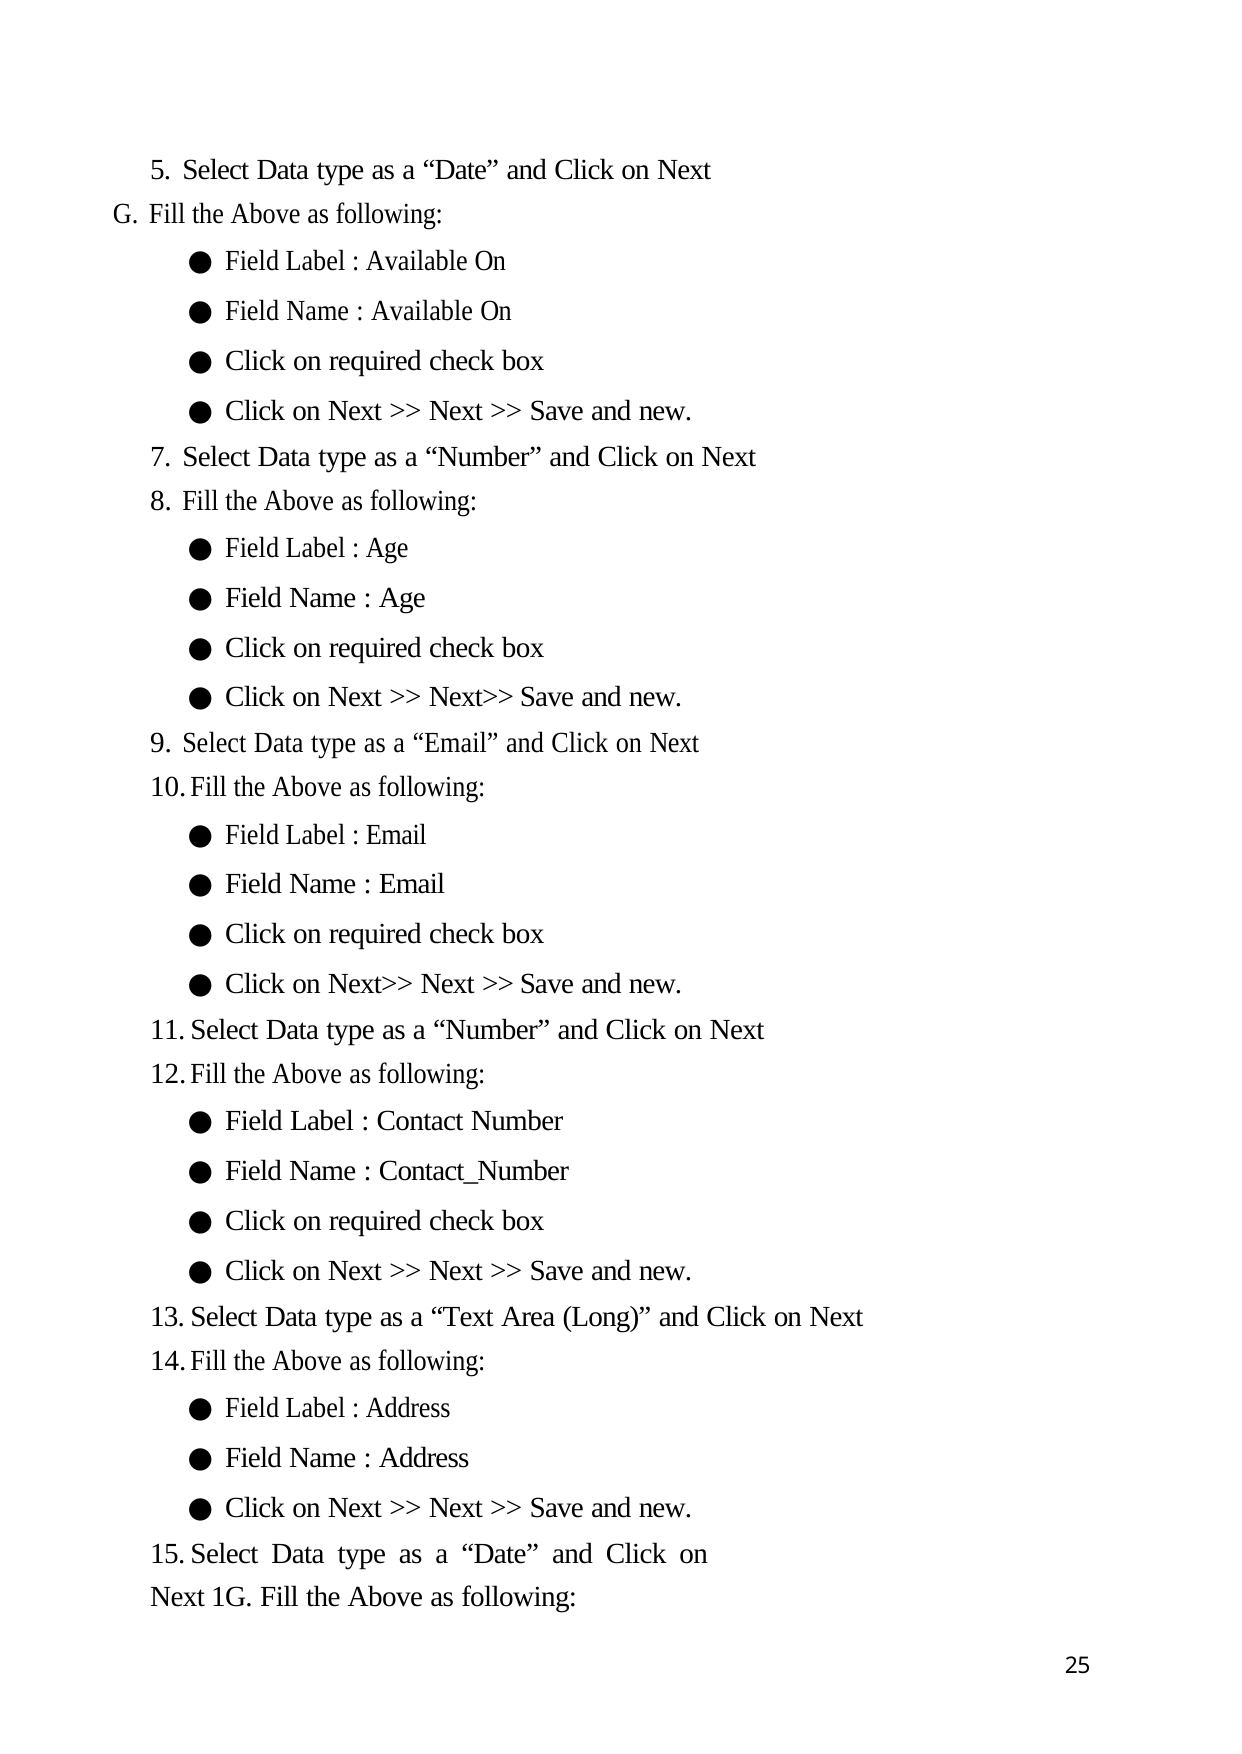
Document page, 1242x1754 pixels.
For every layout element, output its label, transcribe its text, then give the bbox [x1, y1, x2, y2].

list Click on Next>> Next >> Save and new. [187, 962, 1167, 1002]
list Field Name : Email [187, 863, 1167, 902]
list Field Name : Available On [187, 289, 1167, 329]
list Field Label : Address [187, 1386, 1167, 1426]
list Click on required check box [187, 1199, 1167, 1239]
list Select Data type as a “Text Area (Long)” and Click on Next [150, 1299, 1167, 1332]
list Select Data type as a “Date” and Click on Next [150, 152, 1167, 186]
list Select Data type as a “Date” and Click on Next 1G. Fill the Above as following: [150, 1536, 709, 1613]
list Field Label : Contact Number [187, 1100, 1167, 1139]
list Fill the Above as following: [150, 769, 1167, 803]
list Field Label : Age [187, 526, 1167, 566]
list Select Data type as a “Number” and Click on Next [150, 439, 1167, 472]
list Field Name : Contact_Number [187, 1149, 1167, 1189]
list Select Data type as a “Email” and Click on Next [150, 726, 1167, 759]
list Click on required check box [187, 913, 1167, 952]
list Fill the Above as following: [150, 1056, 1167, 1089]
list Click on Next >> Next >> Save and new. [187, 1486, 1167, 1526]
text G. Fill the Above as following: [113, 196, 1167, 229]
list Select Data type as a “Number” and Click on Next [150, 1012, 1167, 1046]
list Fill the Above as following: [150, 1343, 1167, 1376]
list Field Label : Email [187, 813, 1167, 853]
list Fill the Above as following: [150, 483, 1167, 516]
list Field Name : Age [187, 576, 1167, 616]
list Click on Next >> Next>> Save and new. [187, 676, 1167, 715]
list Field Label : Available On [187, 239, 1167, 279]
list Click on required check box [187, 339, 1167, 379]
list Field Name : Address [187, 1436, 1167, 1476]
list Click on Next >> Next >> Save and new. [187, 1249, 1167, 1289]
list Click on required check box [187, 626, 1167, 666]
list Click on Next >> Next >> Save and new. [187, 389, 1167, 429]
